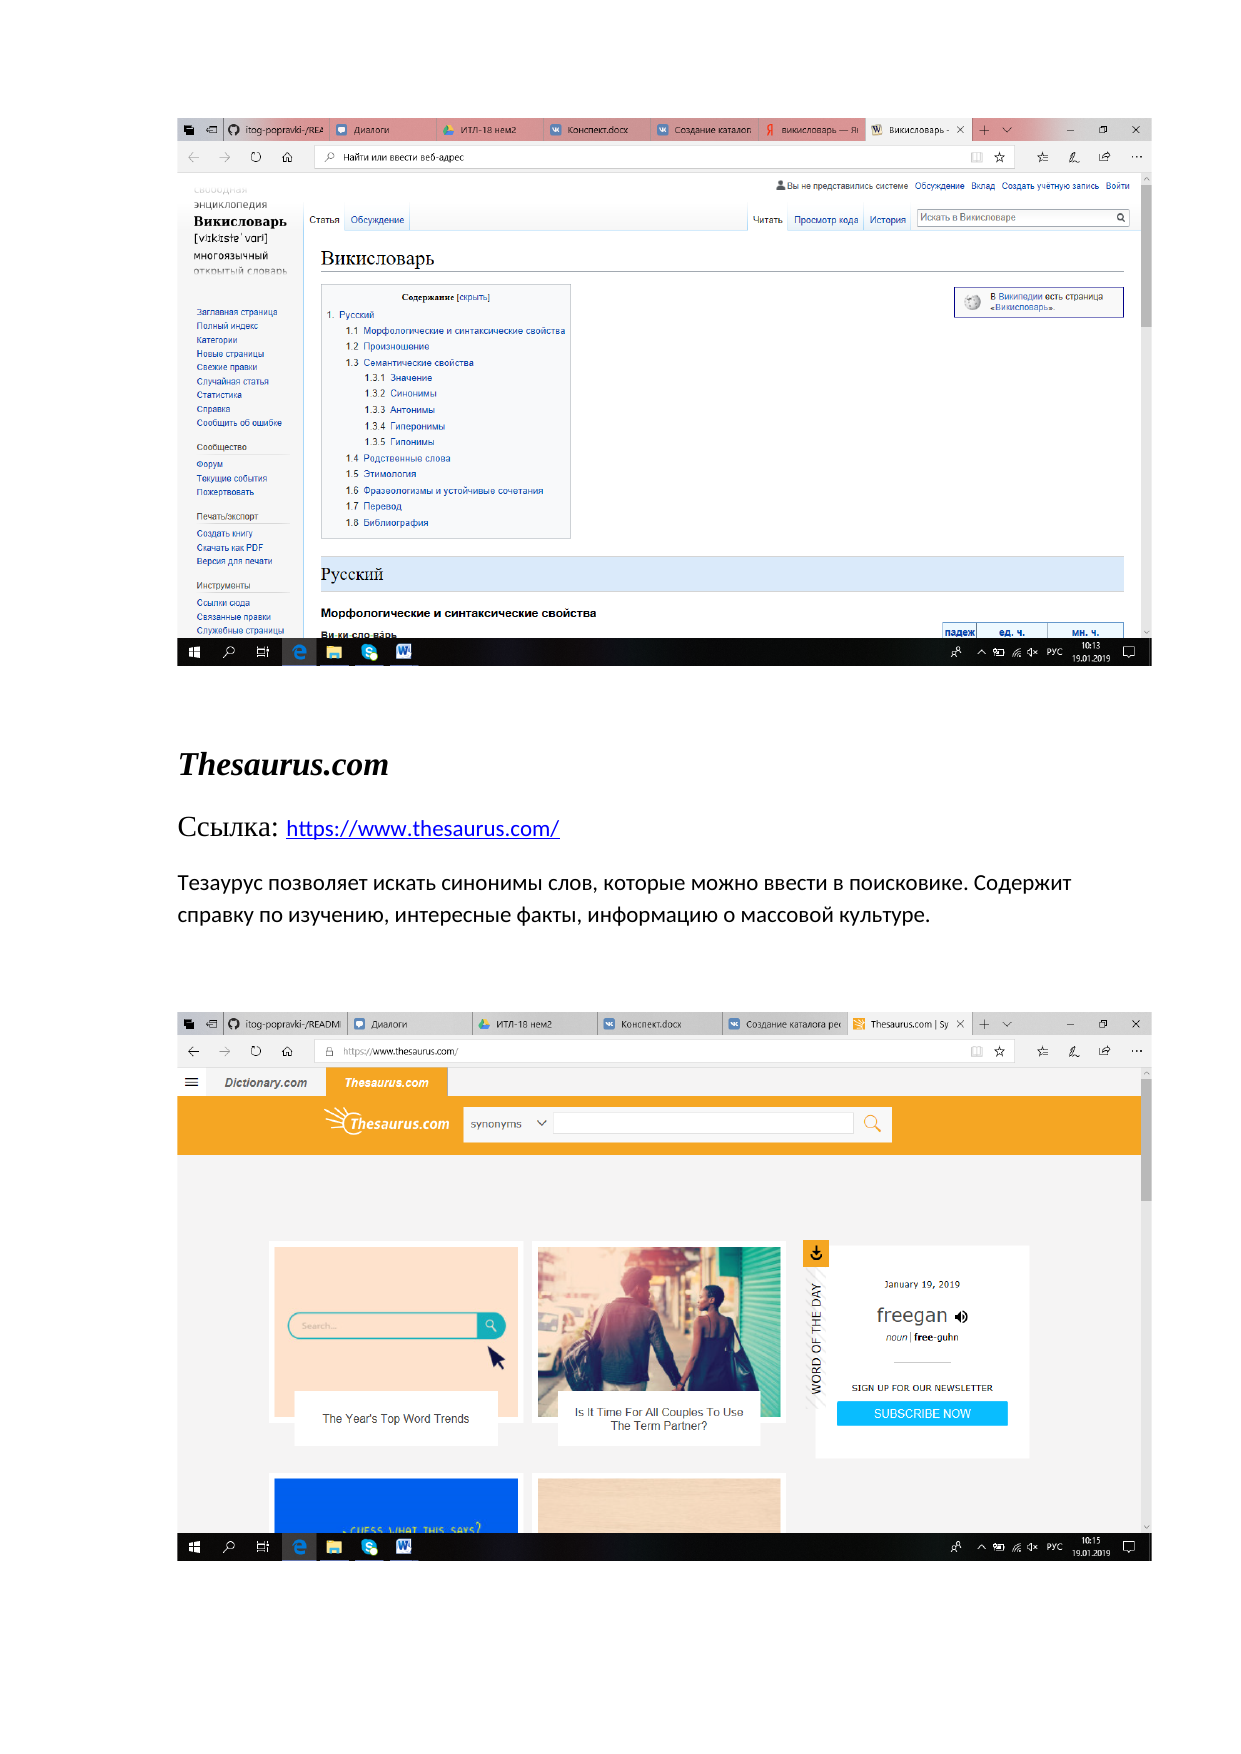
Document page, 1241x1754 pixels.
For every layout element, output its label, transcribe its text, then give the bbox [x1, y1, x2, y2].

picture [177, 118, 1152, 666]
text Тезаурус позволяет искать синонимы слов, которые можно ввести в поисковике. Содержит справку по изучению, интересные факты, информацию о массовой культуре. [177, 868, 1152, 928]
text Thesaurus.com [177, 744, 1152, 782]
text Ссылка: https://www.thesaurus.com/ [177, 809, 1152, 842]
picture [177, 1012, 1152, 1561]
